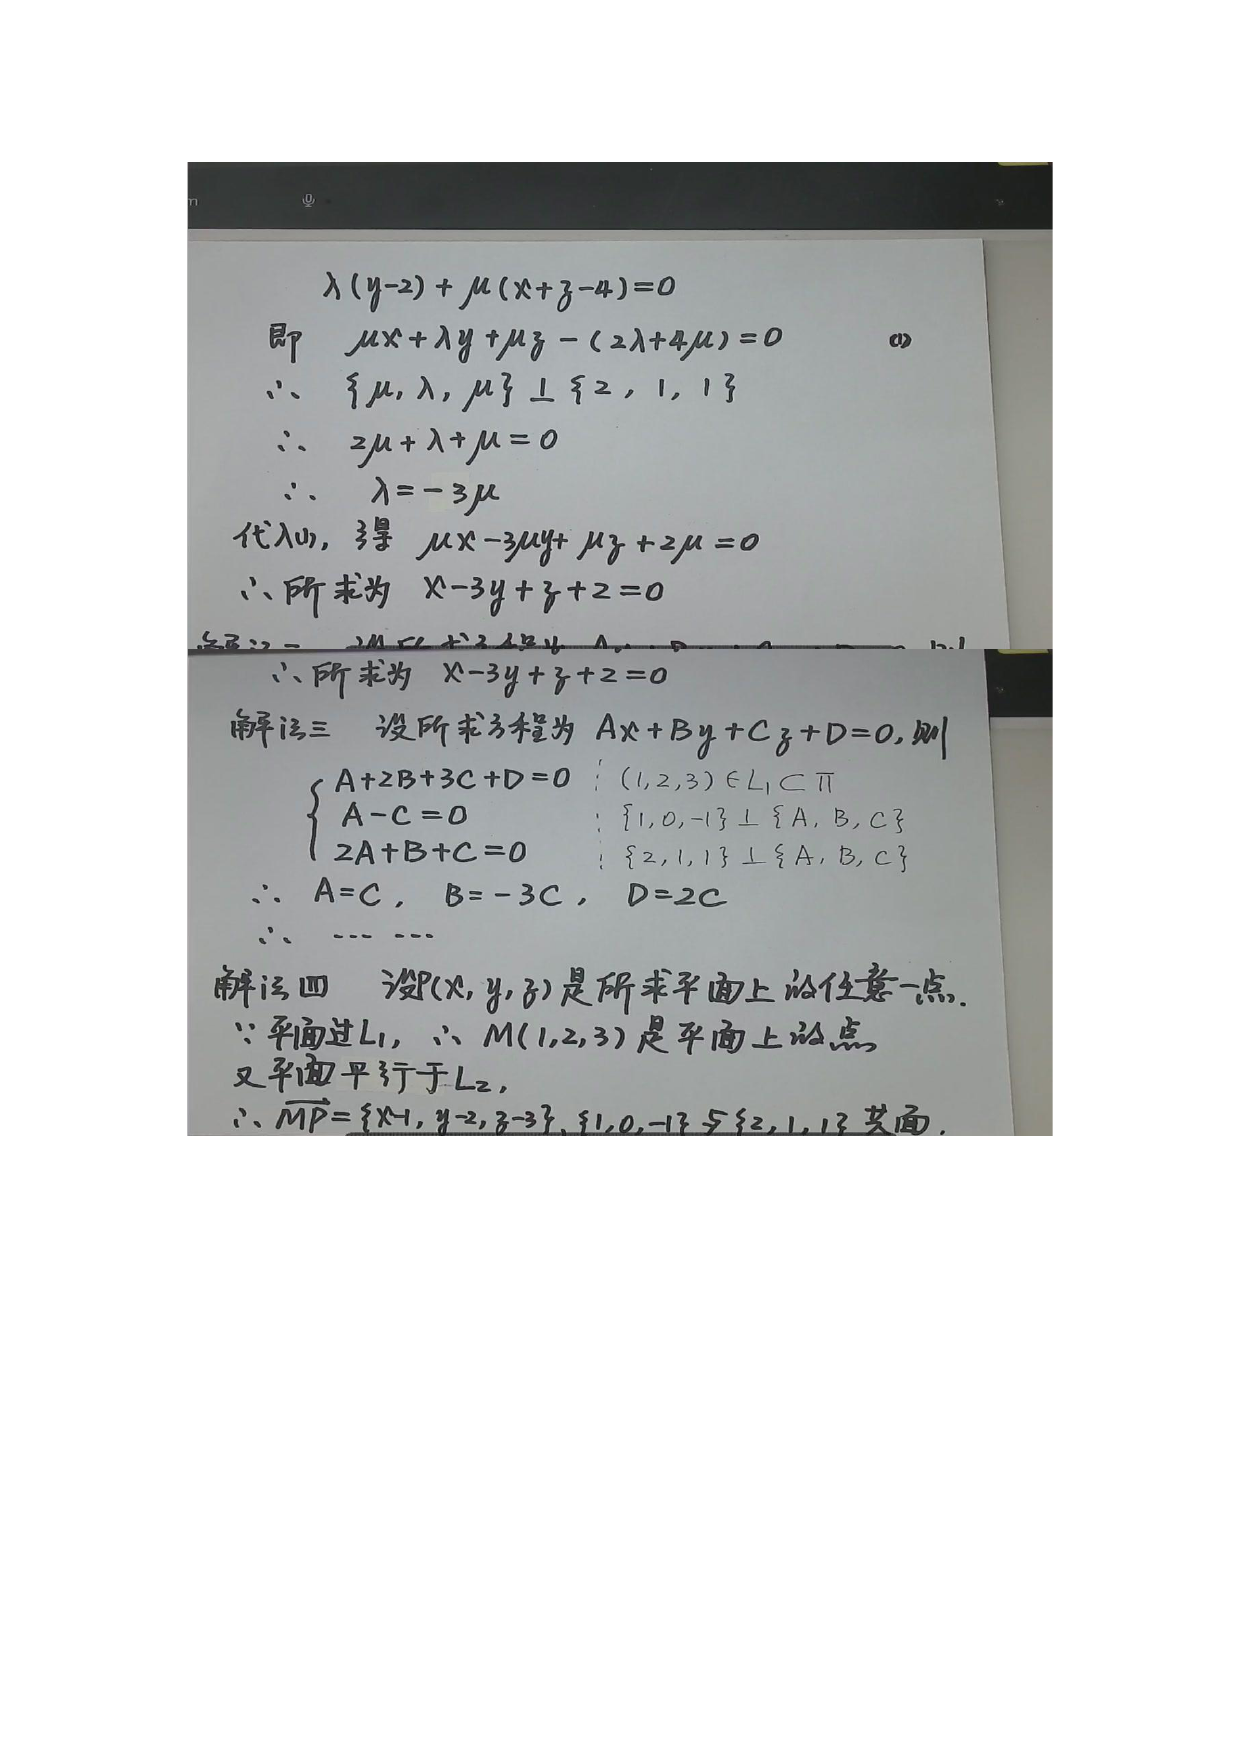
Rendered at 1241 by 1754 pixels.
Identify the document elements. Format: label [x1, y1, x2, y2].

picture [187, 162, 1053, 1136]
